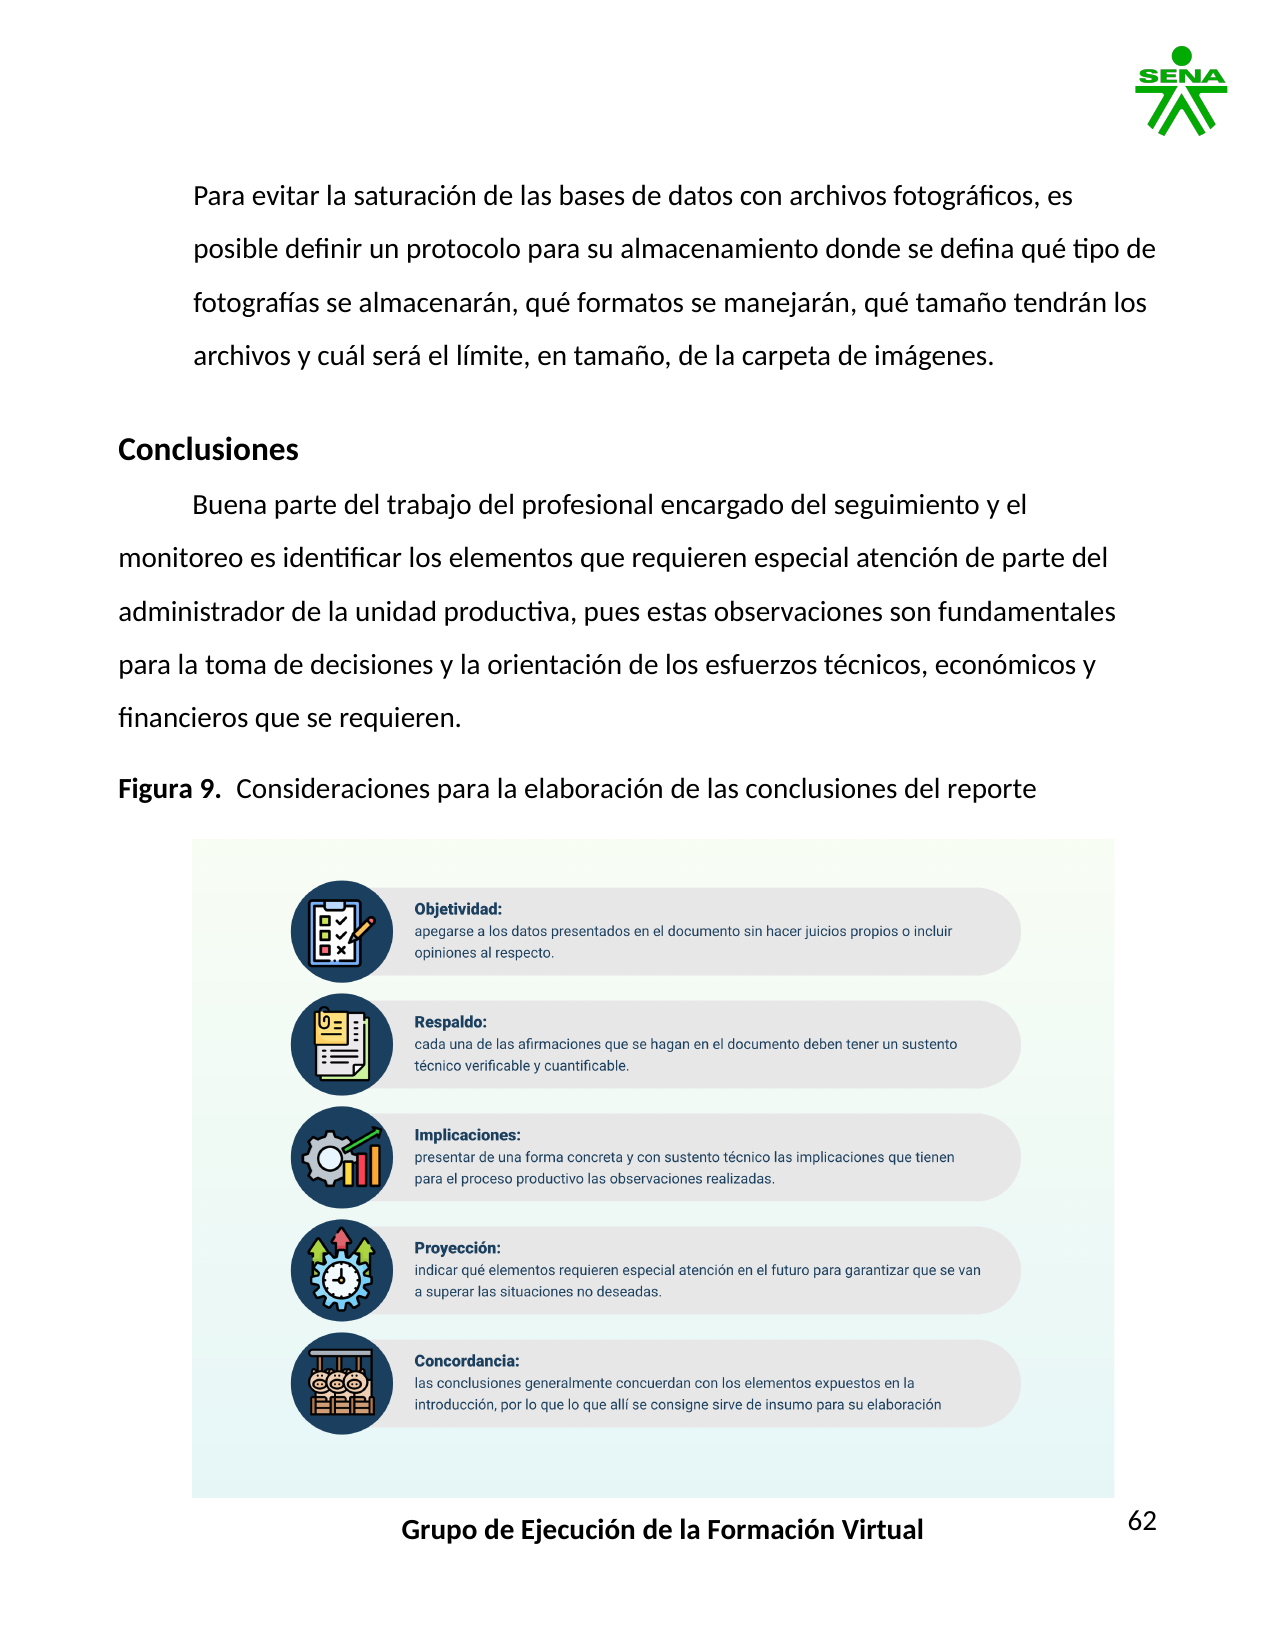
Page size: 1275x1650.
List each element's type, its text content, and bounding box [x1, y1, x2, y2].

text Buena parte del trabajo del profesional encargado del seguimiento y el monitoreo es identificar los elementos que requieren especial atención de parte del administrador de la unidad productiva, pues estas observaciones son fundamentales para la toma de decisiones y la orientación de los esfuerzos técnicos, económicos y financieros que se requieren. [118, 486, 1157, 735]
subtitle Conclusiones [118, 428, 1157, 469]
text Consideraciones para la elaboración de las conclusiones del reporte [118, 770, 1157, 805]
list Para evitar la saturación de las bases de datos con archivos fotográficos, es posible definir un protocolo para su almacenamiento donde se defina qué tipo de fotografías se almacenarán, qué formatos se manejarán, qué tamaño tendrán los archivos y cuál será el límite, en tamaño, de la carpeta de imágenes. [193, 177, 1157, 373]
picture [1135, 46, 1228, 136]
picture [192, 839, 1115, 1498]
